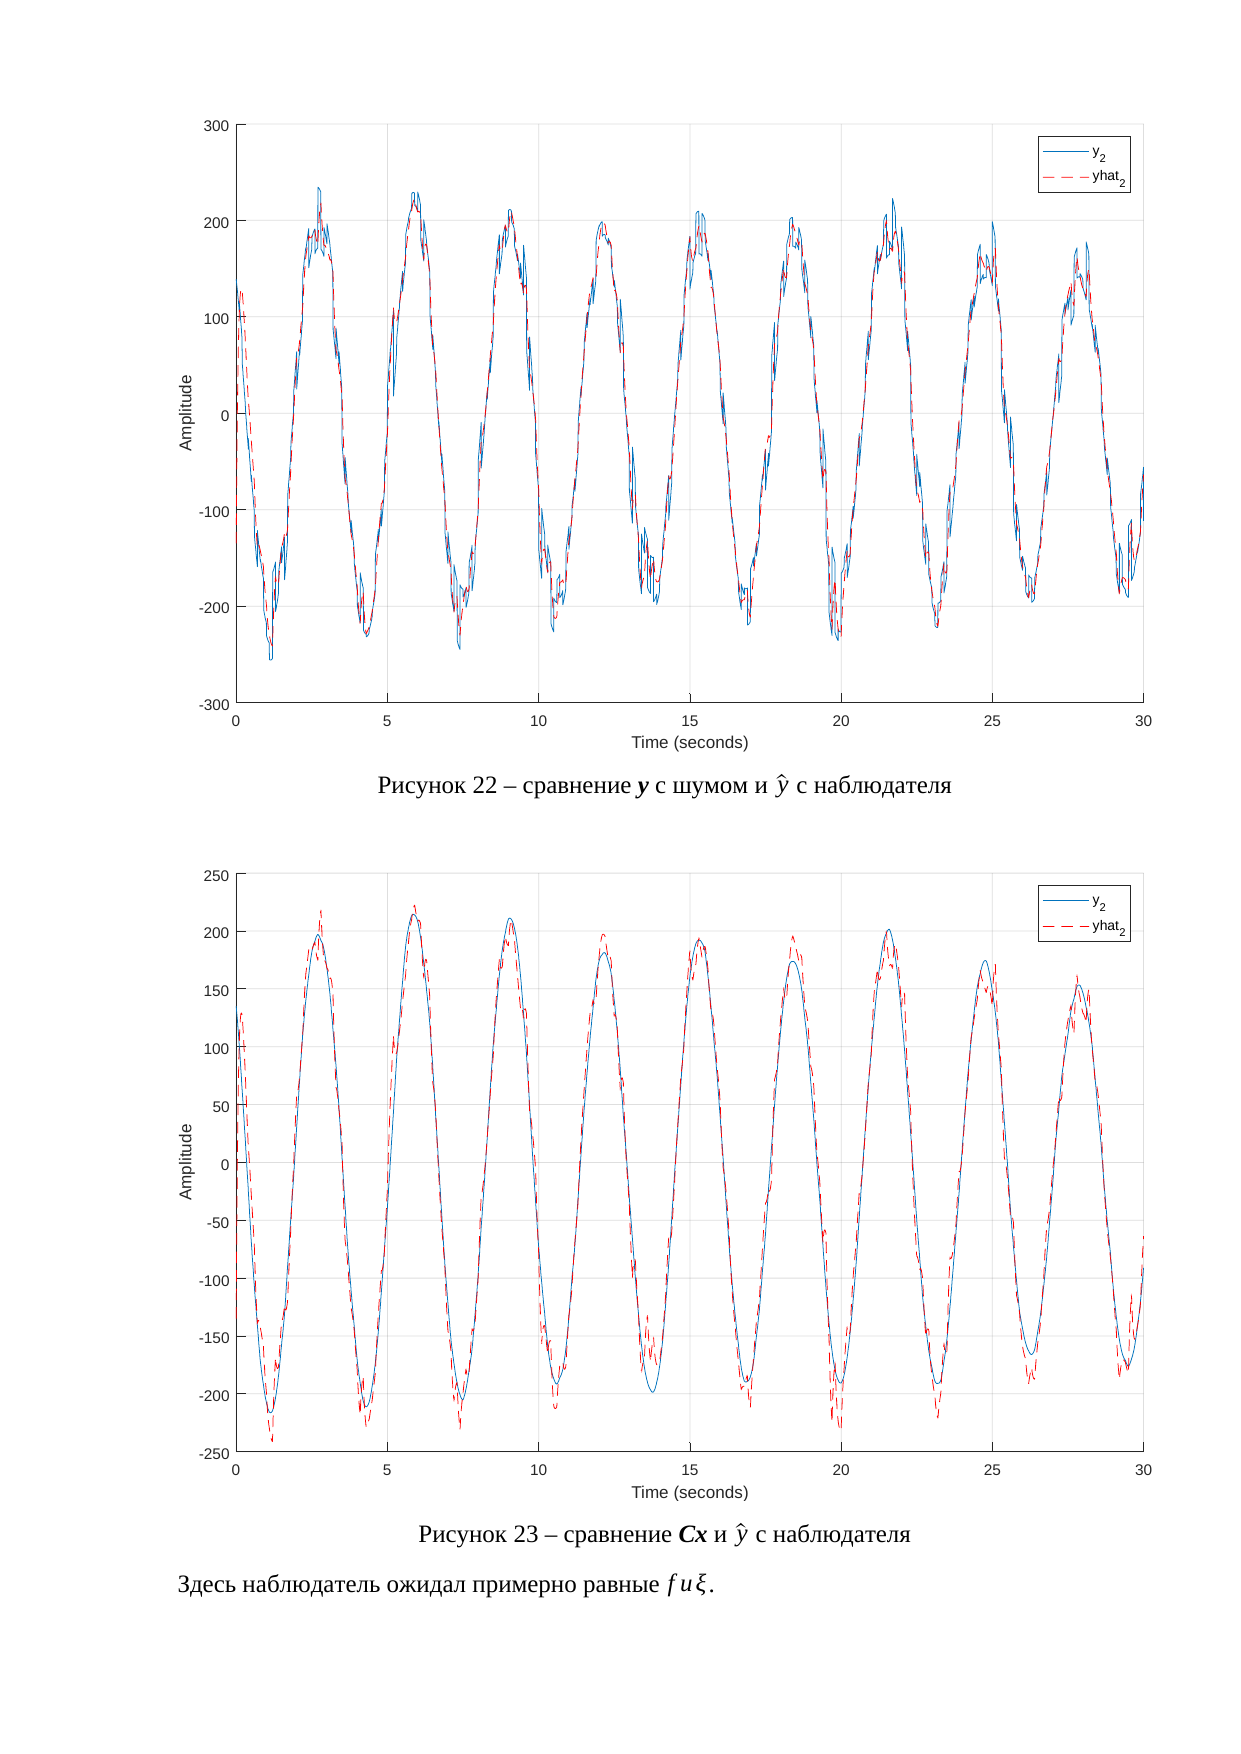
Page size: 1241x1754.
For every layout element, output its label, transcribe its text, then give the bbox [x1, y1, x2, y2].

text Рисунок 23 – сравнение Сх и с наблюдателя [177, 1519, 1152, 1548]
text Рисунок 22 – сравнение y с шумом и с наблюдателя [177, 770, 1152, 799]
text Здесь наблюдатель ожидал примерно равные . [177, 1569, 1152, 1597]
